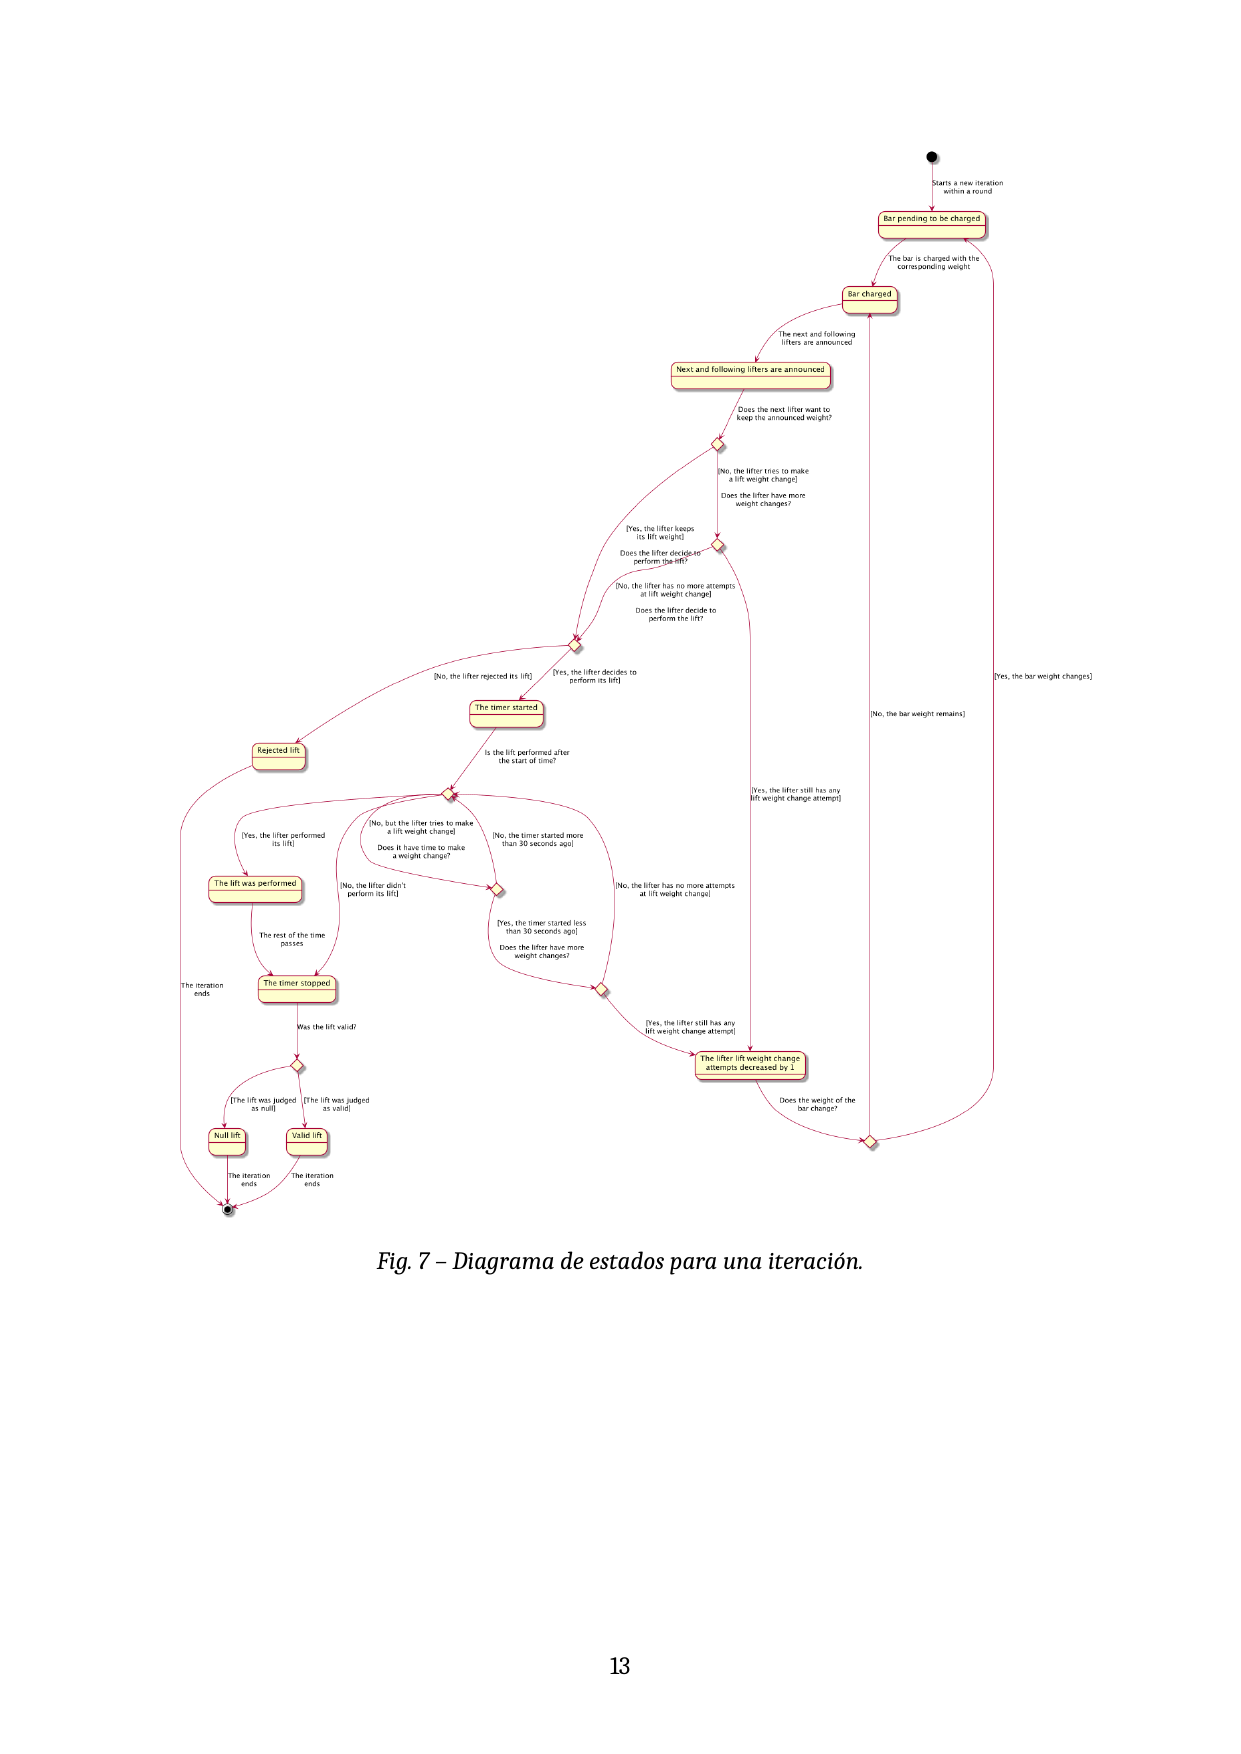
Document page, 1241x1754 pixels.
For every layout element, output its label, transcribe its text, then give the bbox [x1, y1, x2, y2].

text Fig. 7 – Diagrama de estados para una iteración. [177, 1247, 1063, 1276]
picture [177, 147, 1097, 1219]
